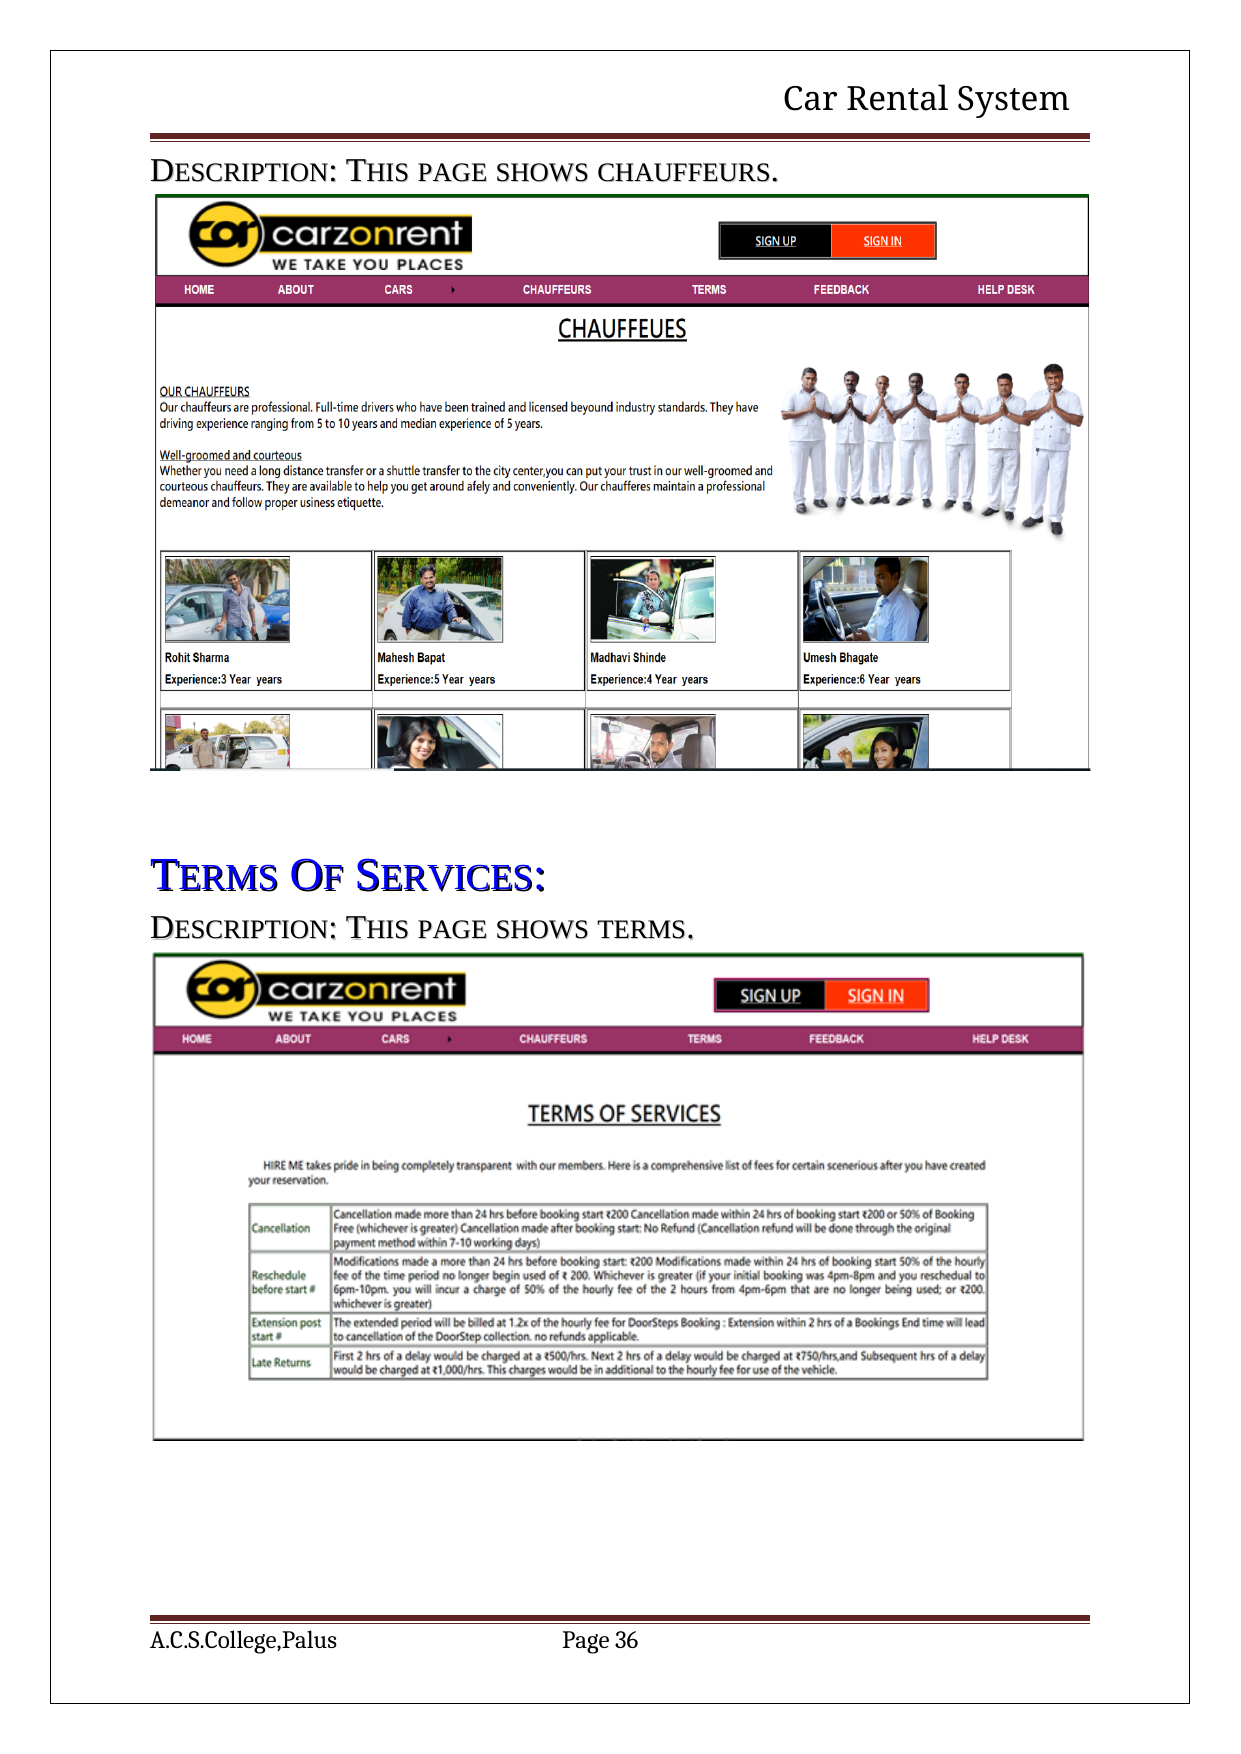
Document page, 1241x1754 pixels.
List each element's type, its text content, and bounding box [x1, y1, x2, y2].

picture [150, 194, 1091, 771]
text Description: This page shows terms. [150, 907, 1090, 946]
text Terms Of Services: [150, 847, 1090, 899]
picture [150, 951, 1089, 1441]
text Description: This page shows chauffeurs. [150, 150, 1090, 188]
